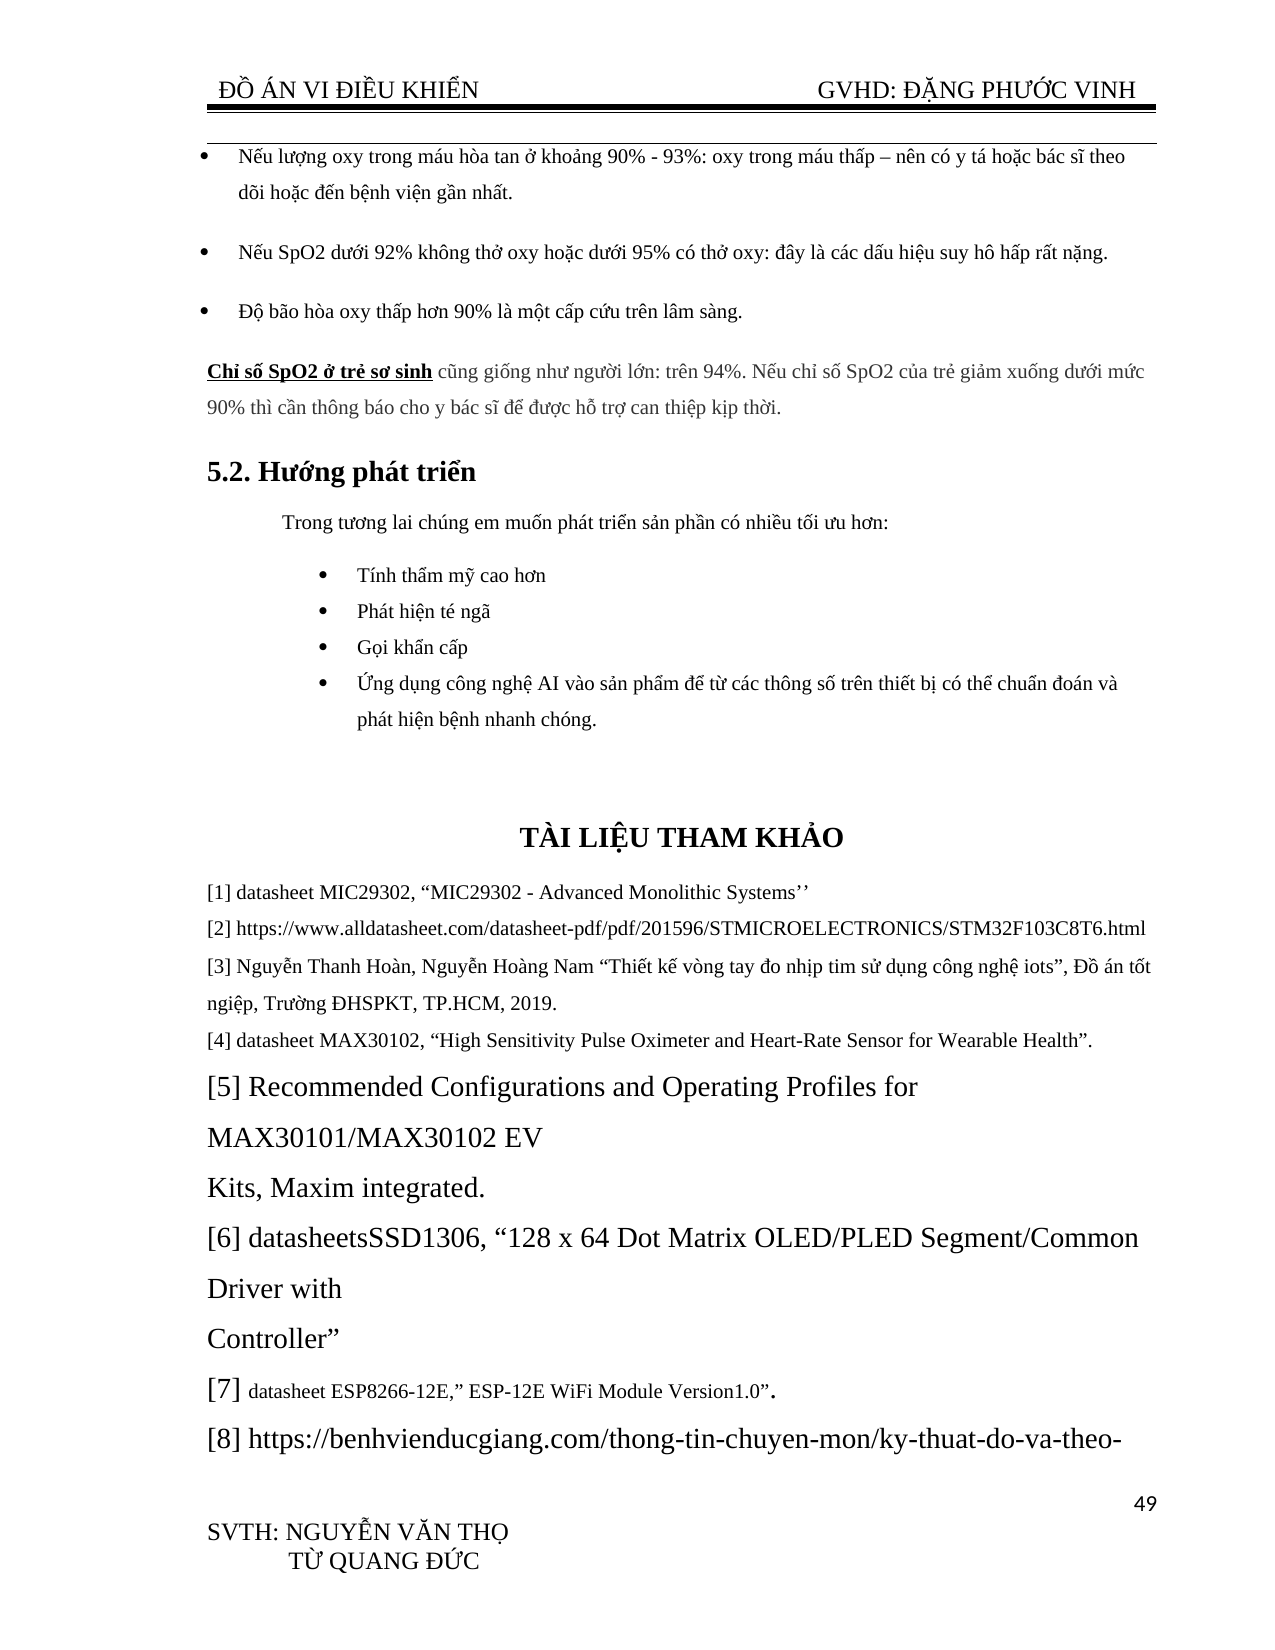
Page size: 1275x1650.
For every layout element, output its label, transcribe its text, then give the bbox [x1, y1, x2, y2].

list Tính thẩm mỹ cao hơn [319, 563, 1157, 587]
list Phát hiện té ngã [319, 599, 1157, 623]
list Độ bão hòa oxy thấp hơn 90% là một cấp cứu trên lâm sàng. [201, 299, 1157, 323]
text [207, 880, 1157, 1455]
list Ứng dụng công nghệ AI vào sản phẩm để từ các thông số trên thiết bị có thể chuẩn đoán và phát hiện bệnh nhanh chóng. [319, 671, 1157, 731]
text 5.2. Hướng phát triển [207, 454, 1157, 488]
list Nếu lượng oxy trong máu hòa tan ở khoảng 90% - 93%: oxy trong máu thấp – nên có y tá hoặc bác sĩ theo dõi hoặc đến bệnh viện gần nhất. [201, 144, 1157, 204]
list Nếu SpO2 dưới 92% không thở oxy hoặc dưới 95% có thở oxy: đây là các dấu hiệu suy hô hấp rất nặng. [201, 240, 1157, 264]
text Chỉ số SpO2 ở trẻ sơ sinh cũng giống như người lớn: trên 94%. Nếu chỉ số SpO2 của trẻ giảm xuống dưới mức 90% thì cần thông báo cho y bác sĩ để được hỗ trợ can thiệp kịp thời. [207, 359, 1157, 419]
list Gọi khẩn cấp [319, 635, 1157, 659]
text Trong tương lai chúng em muốn phát triển sản phần có nhiều tối ưu hơn: [207, 510, 1157, 534]
text TÀI LIỆU THAM KHẢO [207, 820, 1157, 854]
